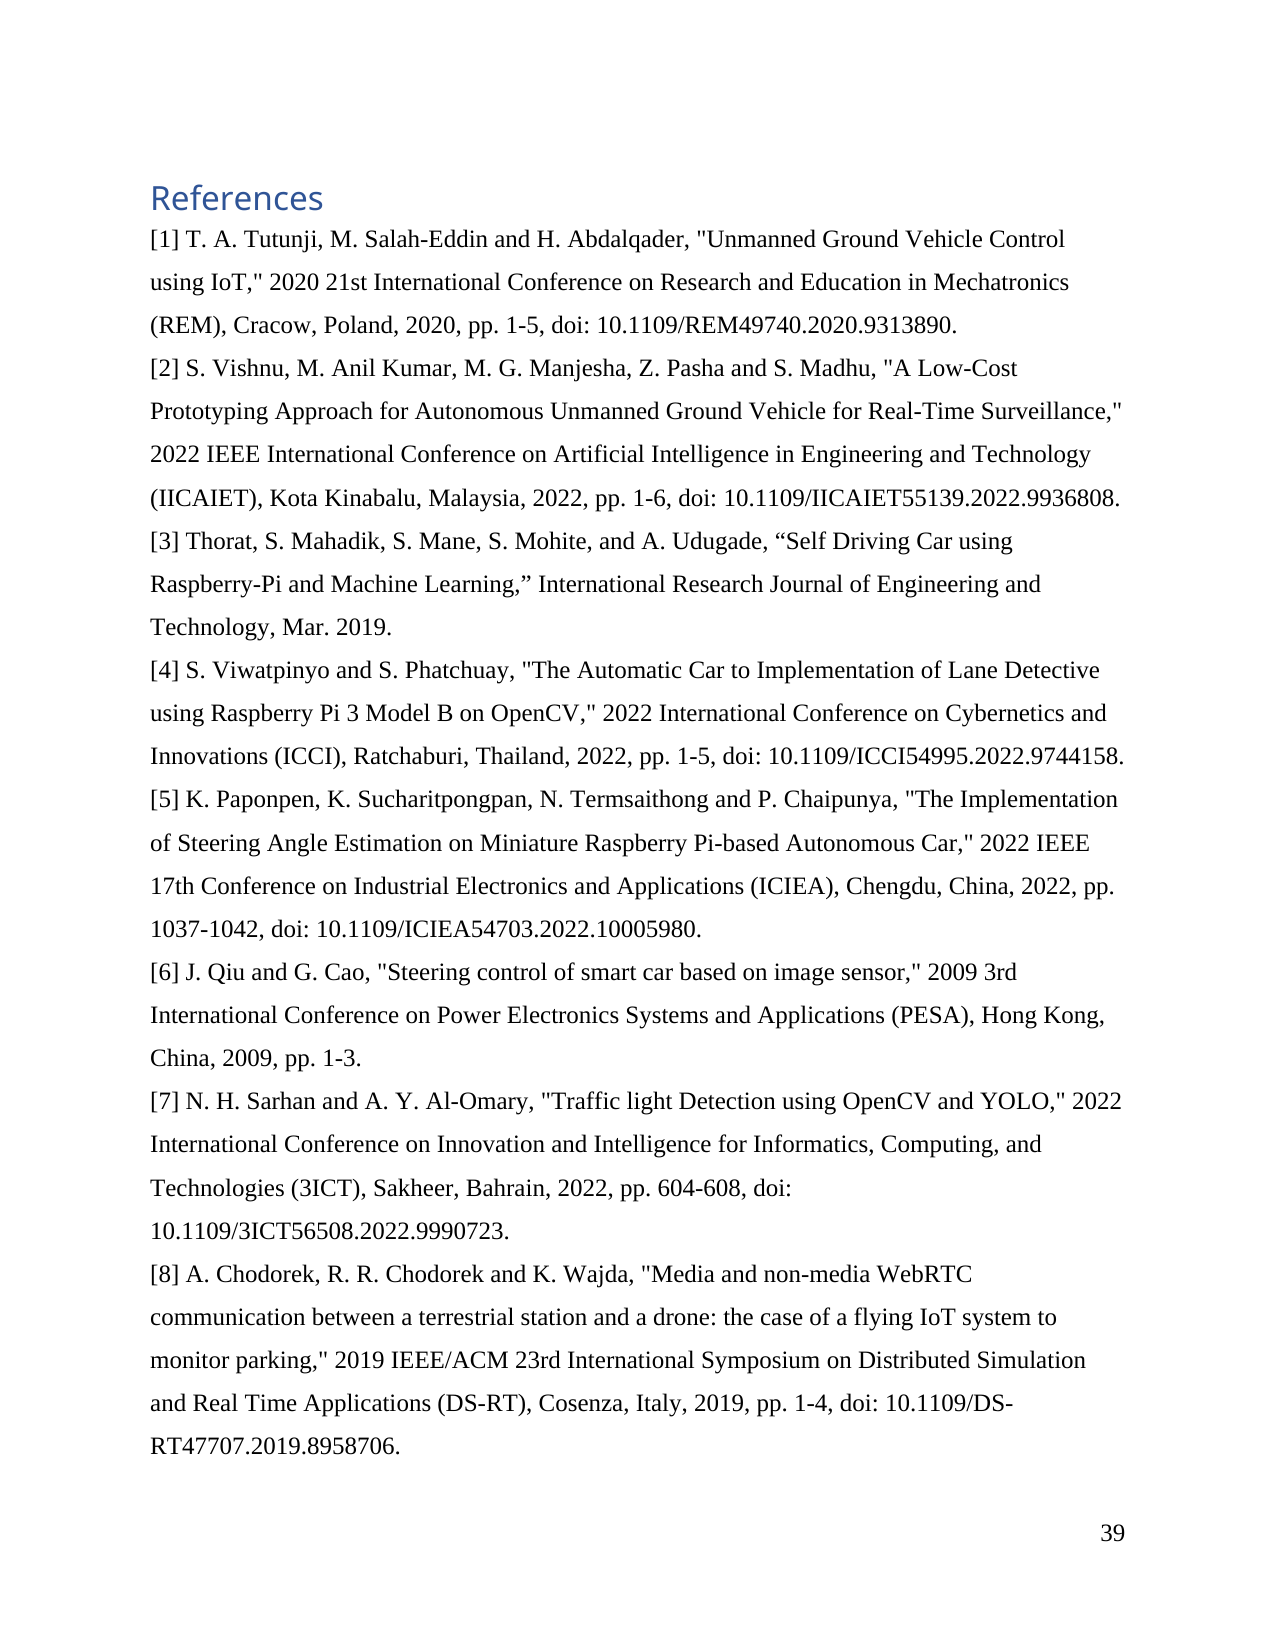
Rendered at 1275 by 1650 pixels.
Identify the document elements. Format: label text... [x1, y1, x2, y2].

text [8] A. Chodorek, R. R. Chodorek and K. Wajda, "Media and non-media WebRTC communication between a terrestrial station and a drone: the case of a flying IoT system to monitor parking," 2019 IEEE/ACM 23rd International Symposium on Distributed Simulation and Real Time Applications (DS-RT), Cosenza, Italy, 2019, pp. 1-4, doi: 10.1109/DS-RT47707.2019.8958706. [150, 1259, 1125, 1460]
text [6] J. Qiu and G. Cao, "Steering control of smart car based on image sensor," 2009 3rd International Conference on Power Electronics Systems and Applications (PESA), Hong Kong, China, 2009, pp. 1-3. [150, 957, 1125, 1072]
text [7] N. H. Sarhan and A. Y. Al-Omary, "Traffic light Detection using OpenCV and YOLO," 2022 International Conference on Innovation and Intelligence for Informatics, Computing, and Technologies (3ICT), Sakheer, Bahrain, 2022, pp. 604-608, doi: 10.1109/3ICT56508.2022.9990723. [150, 1086, 1125, 1244]
text [3] Thorat, S. Mahadik, S. Mane, S. Mohite, and A. Udugade, “Self Driving Car using Raspberry-Pi and Machine Learning,” International Research Journal of Engineering and Technology, Mar. 2019. [150, 526, 1125, 641]
text [2] S. Vishnu, M. Anil Kumar, M. G. Manjesha, Z. Pasha and S. Madhu, "A Low-Cost Prototyping Approach for Autonomous Unmanned Ground Vehicle for Real-Time Surveillance," 2022 IEEE International Conference on Artificial Intelligence in Engineering and Technology (IICAIET), Kota Kinabalu, Malaysia, 2022, pp. 1-6, doi: 10.1109/IICAIET55139.2022.9936808. [150, 353, 1125, 511]
text [1] T. A. Tutunji, M. Salah-Eddin and H. Abdalqader, "Unmanned Ground Vehicle Control using IoT," 2020 21st International Conference on Research and Education in Mechatronics (REM), Cracow, Poland, 2020, pp. 1-5, doi: 10.1109/REM49740.2020.9313890. [150, 224, 1125, 339]
subtitle References [150, 175, 1125, 220]
text [4] S. Viwatpinyo and S. Phatchuay, "The Automatic Car to Implementation of Lane Detective using Raspberry Pi 3 Model B on OpenCV," 2022 International Conference on Cybernetics and Innovations (ICCI), Ratchaburi, Thailand, 2022, pp. 1-5, doi: 10.1109/ICCI54995.2022.9744158. [150, 655, 1125, 770]
text [5] K. Paponpen, K. Sucharitpongpan, N. Termsaithong and P. Chaipunya, "The Implementation of Steering Angle Estimation on Miniature Raspberry Pi-based Autonomous Car," 2022 IEEE 17th Conference on Industrial Electronics and Applications (ICIEA), Chengdu, China, 2022, pp. 1037-1042, doi: 10.1109/ICIEA54703.2022.10005980. [150, 784, 1125, 943]
